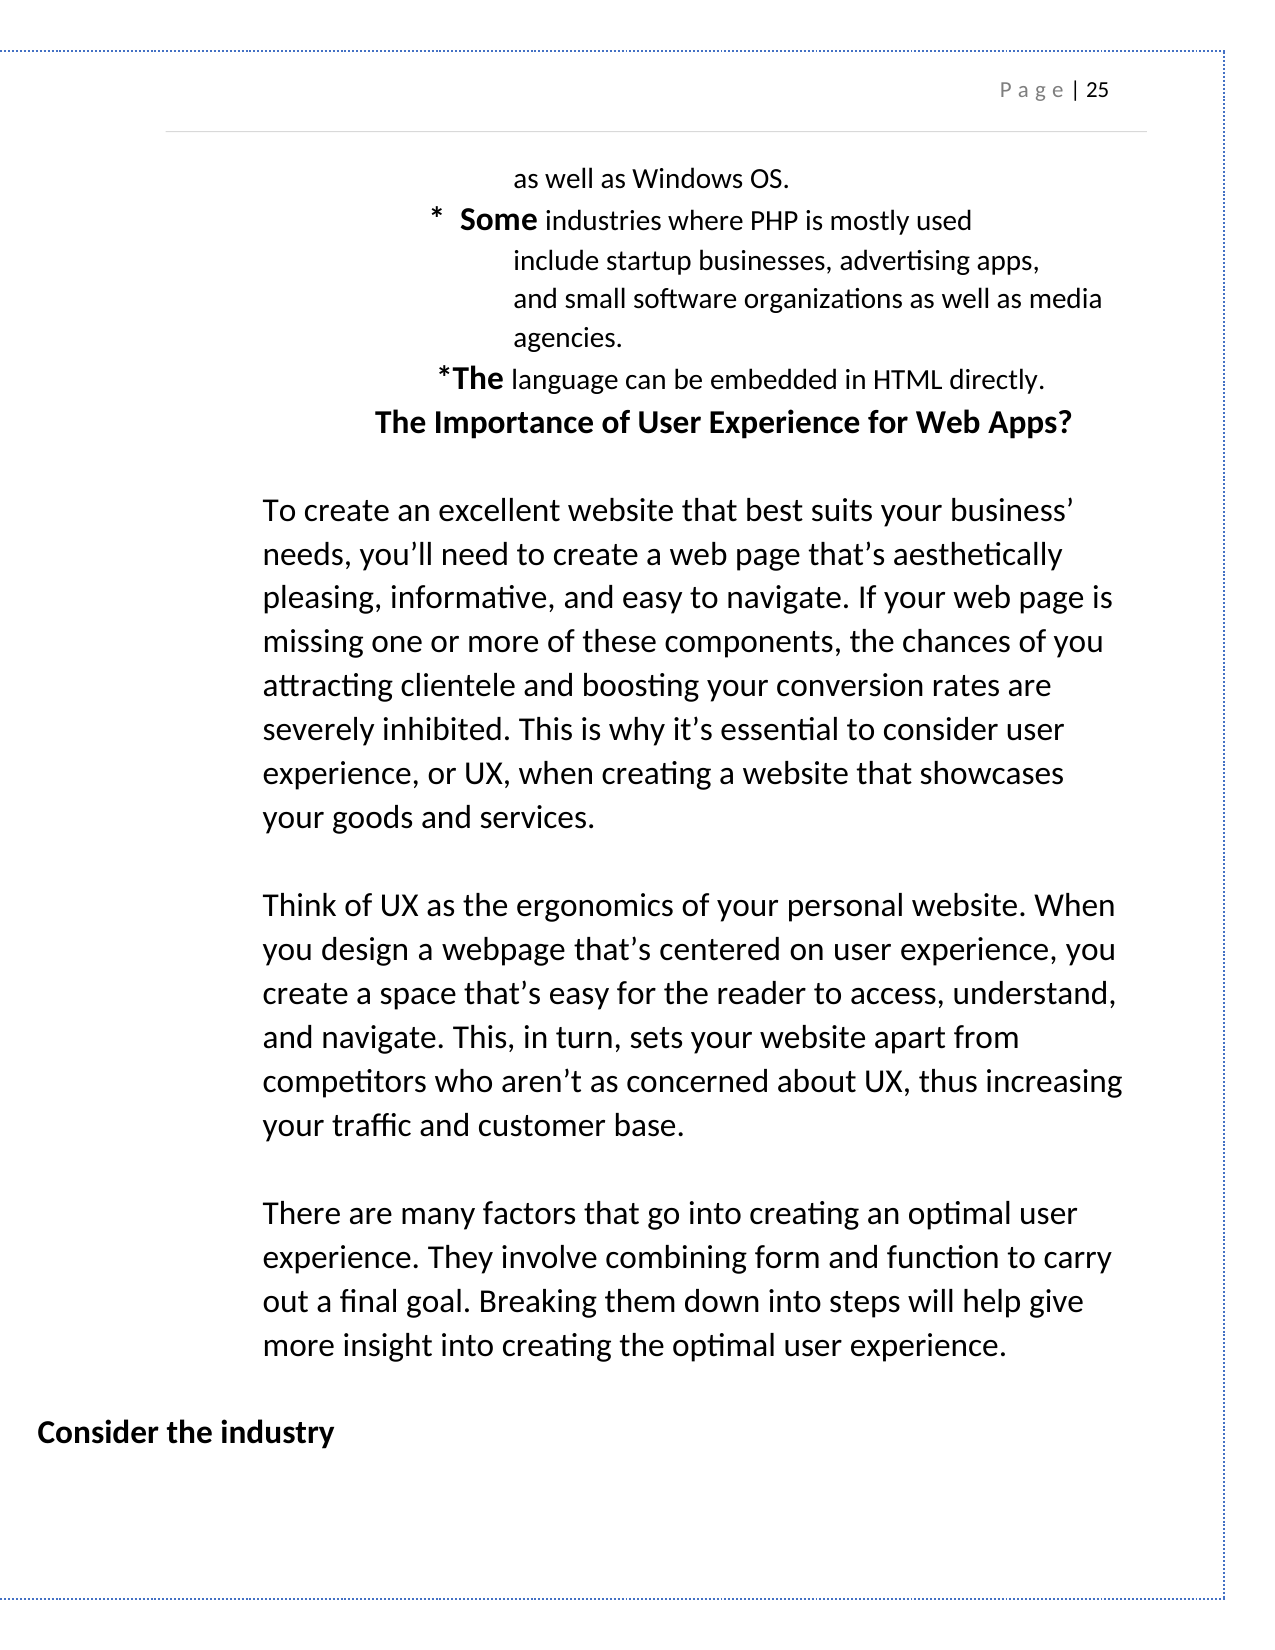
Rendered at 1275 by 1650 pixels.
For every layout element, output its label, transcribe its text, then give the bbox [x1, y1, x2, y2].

list Some industries where PHP is mostly used include startup businesses, advertising apps, [428, 198, 1041, 277]
text To create an excellent website that best suits your business’ needs, you’ll need to create a web page that’s aesthetically pleasing, informative, and easy to navigate. If your web page is missing one or more of these components, the chances of you attracting clientele and boosting your conversion rates are severely inhibited. This is why it’s essential to consider user experience, or UX, when creating a website that showcases your goods and services. [262, 488, 1120, 837]
text competitors who aren’t as concerned about UX, thus increasing [262, 1060, 1239, 1101]
text *The language can be embedded in HTML directly. [436, 357, 1239, 397]
text Think of UX as the ergonomics of your personal website. When you design a webpage that’s centered on user experience, you create a space that’s easy for the reader to access, understand, and navigate. This, in turn, sets your website apart from [262, 884, 1118, 1057]
text and small software organizations as well as media agencies. [513, 280, 1106, 354]
text your traffic and customer base. [262, 1103, 1239, 1144]
subtitle The Importance of User Experience for Web Apps? [300, 401, 1239, 441]
subtitle Consider the industry [0, 1411, 1239, 1452]
text There are many factors that go into creating an optimal user experience. They involve combining form and function to carry out a final goal. Breaking them down into steps will help give more insight into creating the optimal user experience. [262, 1192, 1126, 1364]
text as well as Windows OS. [513, 160, 1239, 196]
